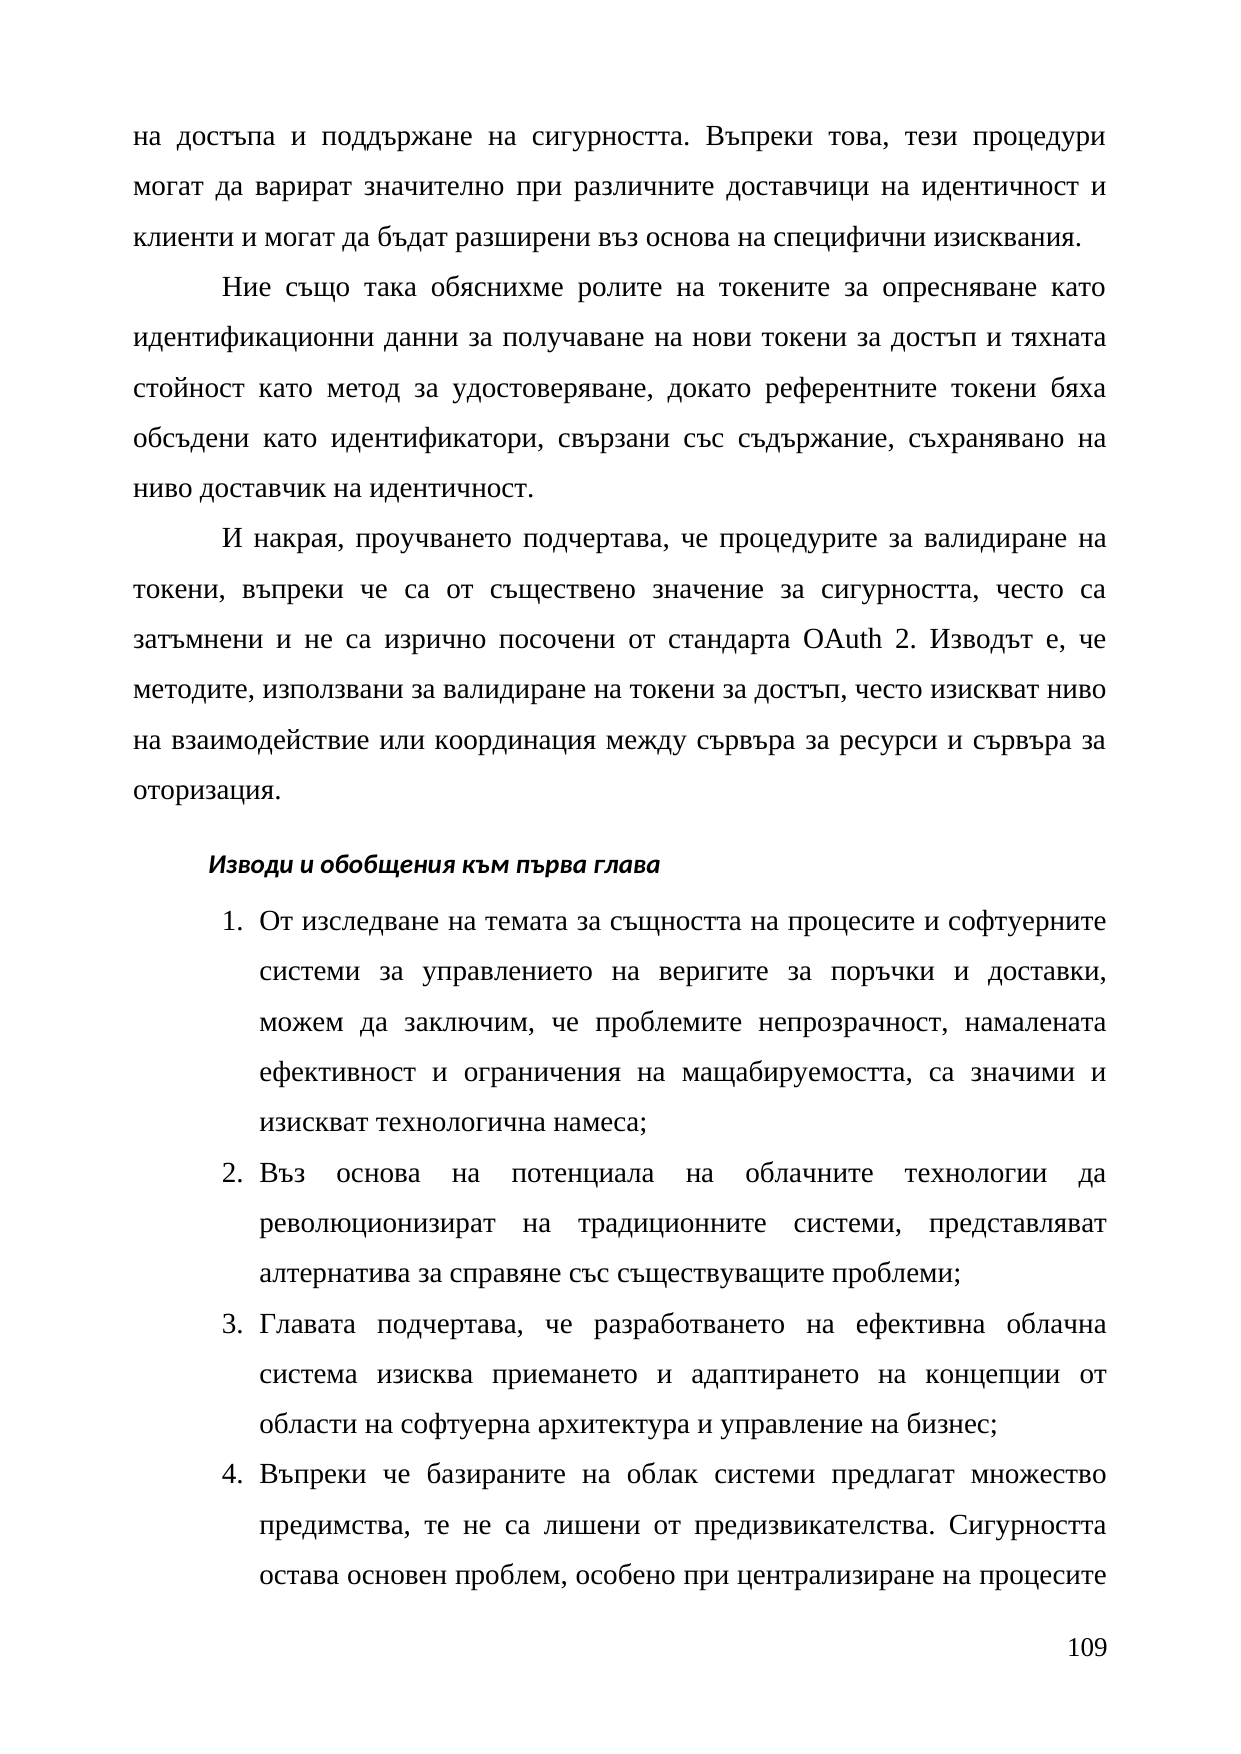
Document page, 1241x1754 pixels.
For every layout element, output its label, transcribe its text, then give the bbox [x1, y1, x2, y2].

subtitle Изводи и обобщения към първа глава [133, 847, 1107, 881]
text И накрая, проучването подчертава, че процедурите за валидиране на токени, въпреки че са от съществено значение за сигурността, често са затъмнени и не са изрично посочени от стандарта OAuth 2. Изводът е, че методите, използвани за валидиране на токени за достъп, често изискват ниво на взаимодействие или координация между сървъра за ресурси и сървъра за оторизация. [133, 521, 1107, 806]
text Ние също така обяснихме ролите на токените за опресняване като идентификационни данни за получаване на нови токени за достъп и тяхната стойност като метод за удостоверяване, докато референтните токени бяха обсъдени като идентификатори, свързани със съдържание, съхранявано на ниво доставчик на идентичност. [133, 269, 1107, 504]
list Въз основа на потенциала на облачните технологии да революционизират на традиционните системи, представляват алтернатива за справяне със съществуващите проблеми; [222, 1155, 1107, 1289]
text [133, 118, 1107, 252]
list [222, 1457, 1107, 1591]
list От изследване на темата за същността на процесите и софтуерните системи за управлението на веригите за поръчки и доставки, можем да заключим, че проблемите непрозрачност, намалената ефективност и ограничения на мащабируемостта, са значими и изискват технологична намеса; [222, 903, 1107, 1138]
list Главата подчертава, че разработването на ефективна облачна система изисква приемането и адаптирането на концепции от области на софтуерна архитектура и управление на бизнес; [222, 1306, 1107, 1440]
